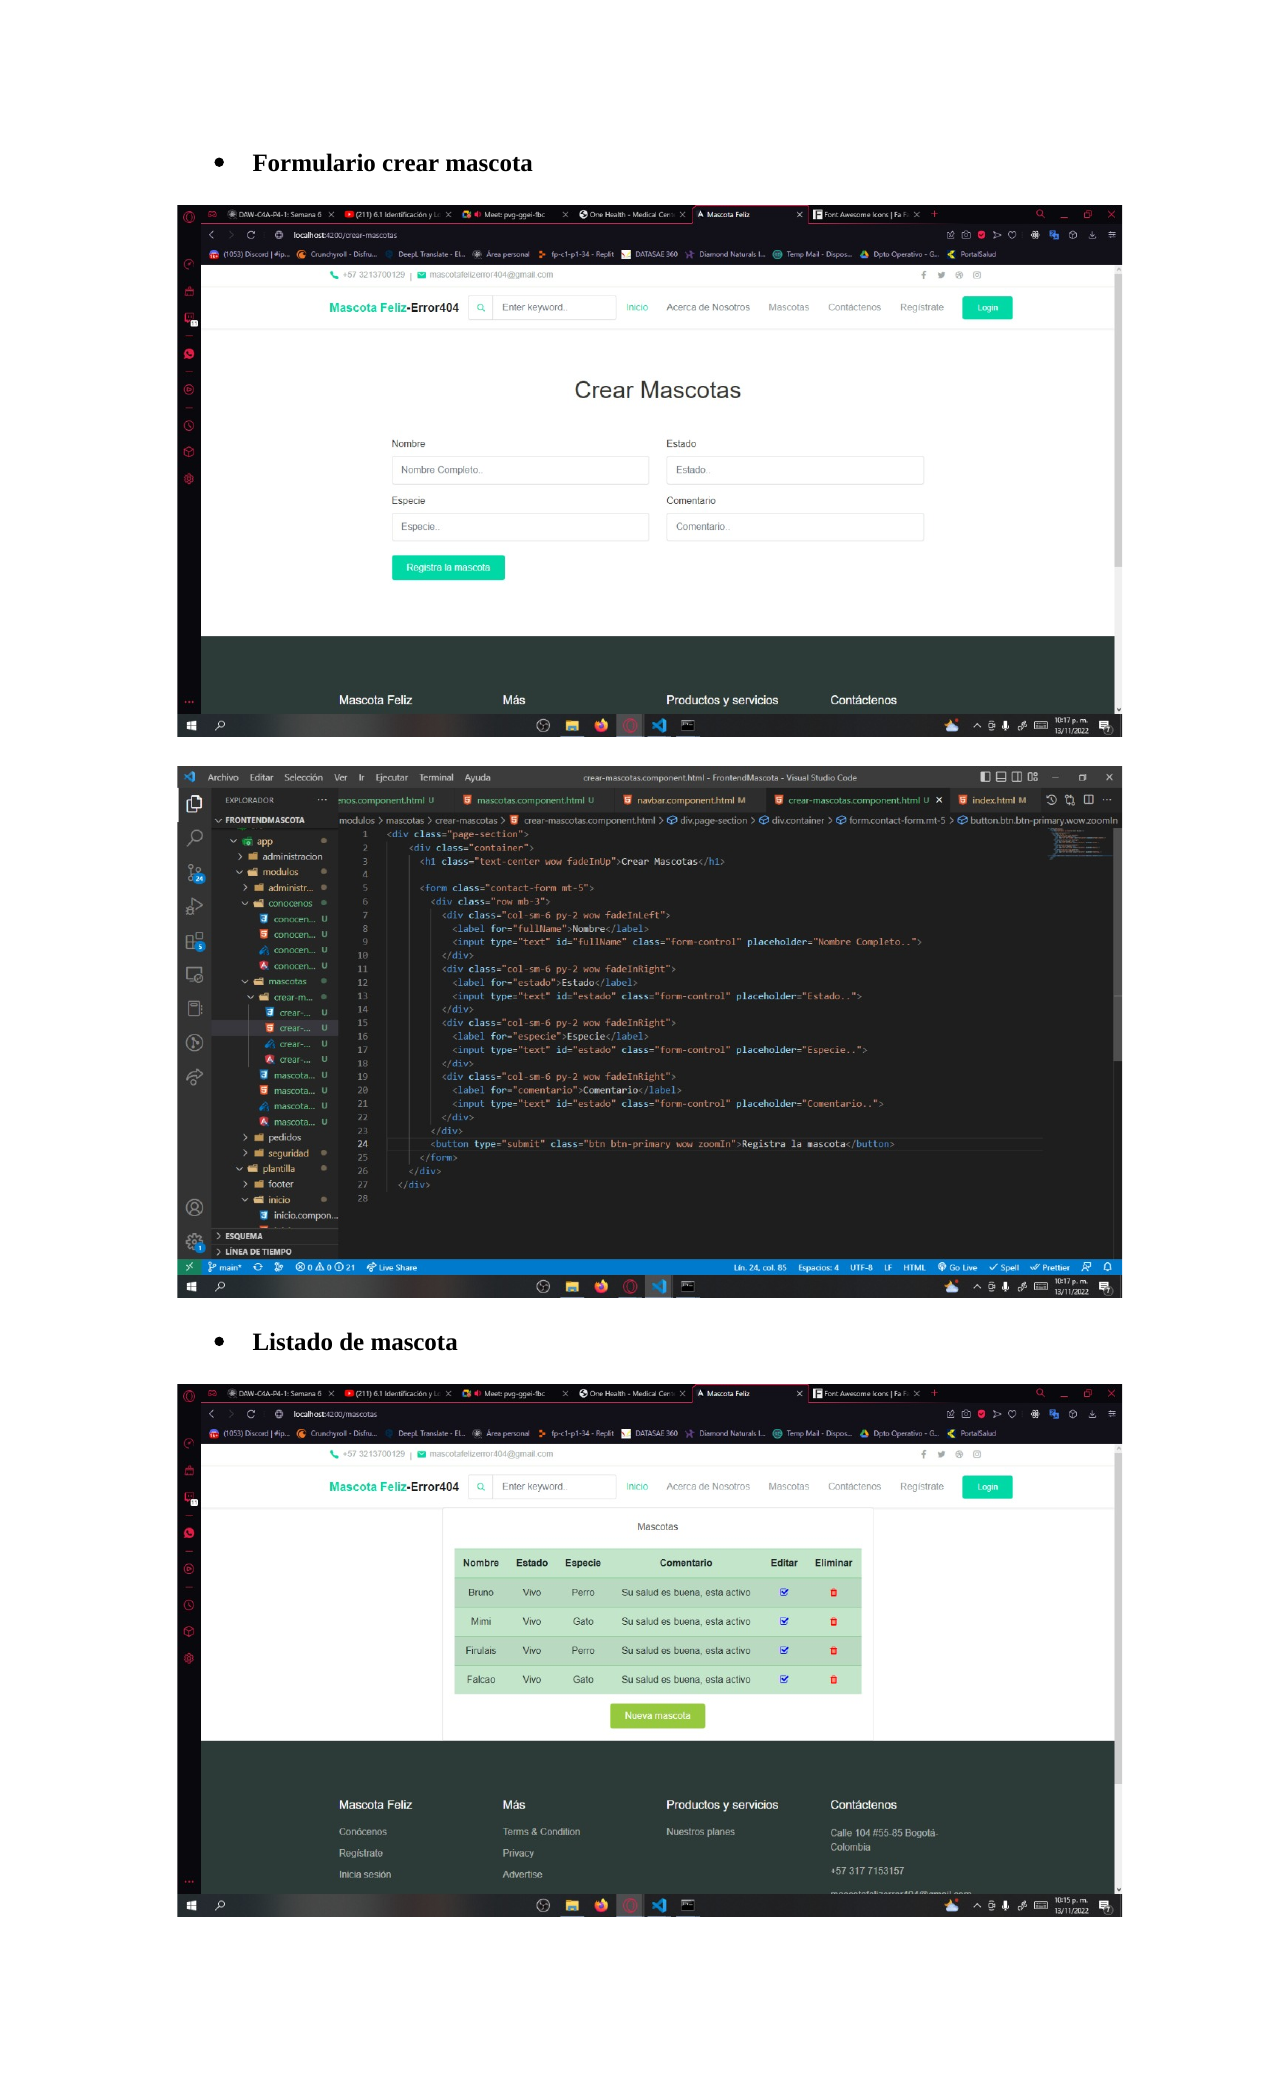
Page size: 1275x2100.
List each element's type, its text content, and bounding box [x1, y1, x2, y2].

picture [177, 766, 1123, 1298]
list Formulario crear mascota [215, 148, 1098, 176]
picture [177, 1384, 1123, 1917]
list Listado de mascota [215, 1327, 1098, 1356]
picture [177, 205, 1123, 737]
